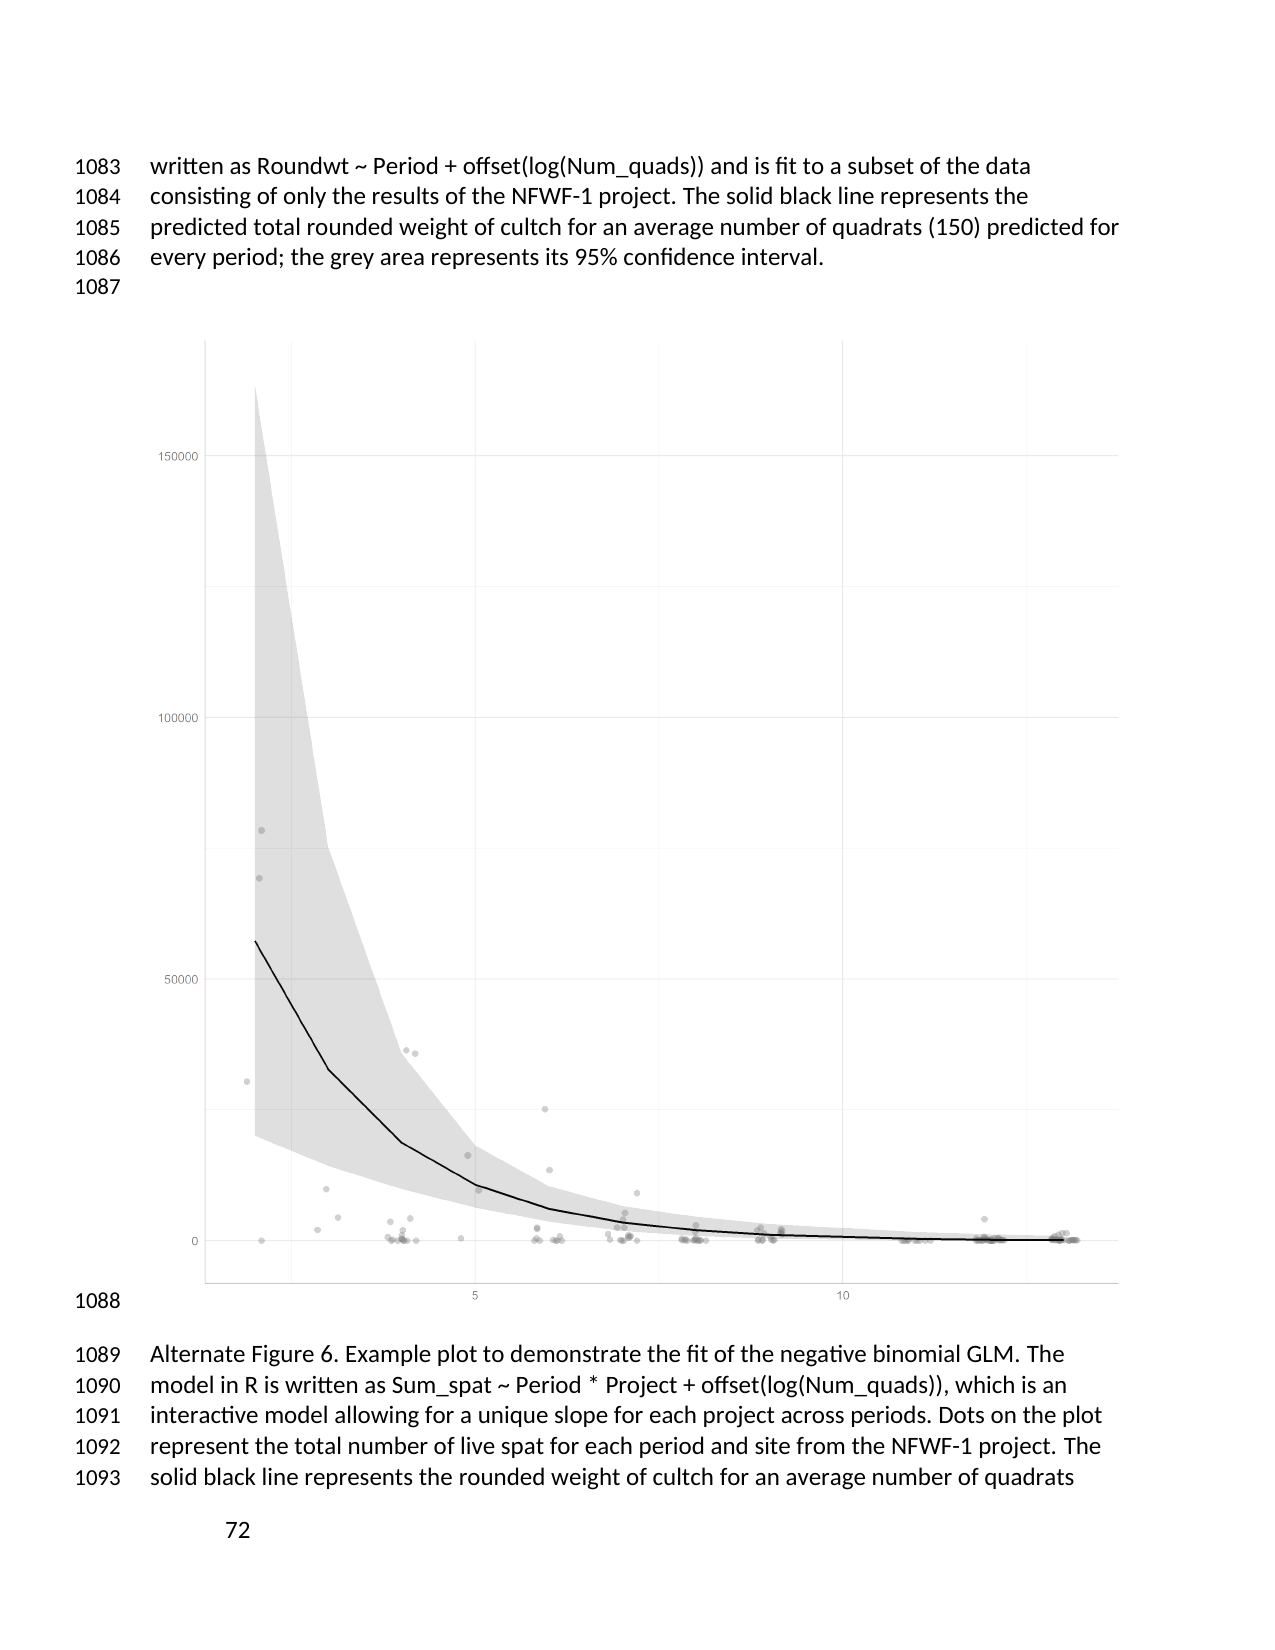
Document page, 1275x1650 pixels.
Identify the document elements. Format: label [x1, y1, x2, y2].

text [150, 1339, 1125, 1491]
text [150, 150, 1125, 272]
picture [150, 333, 1125, 1309]
